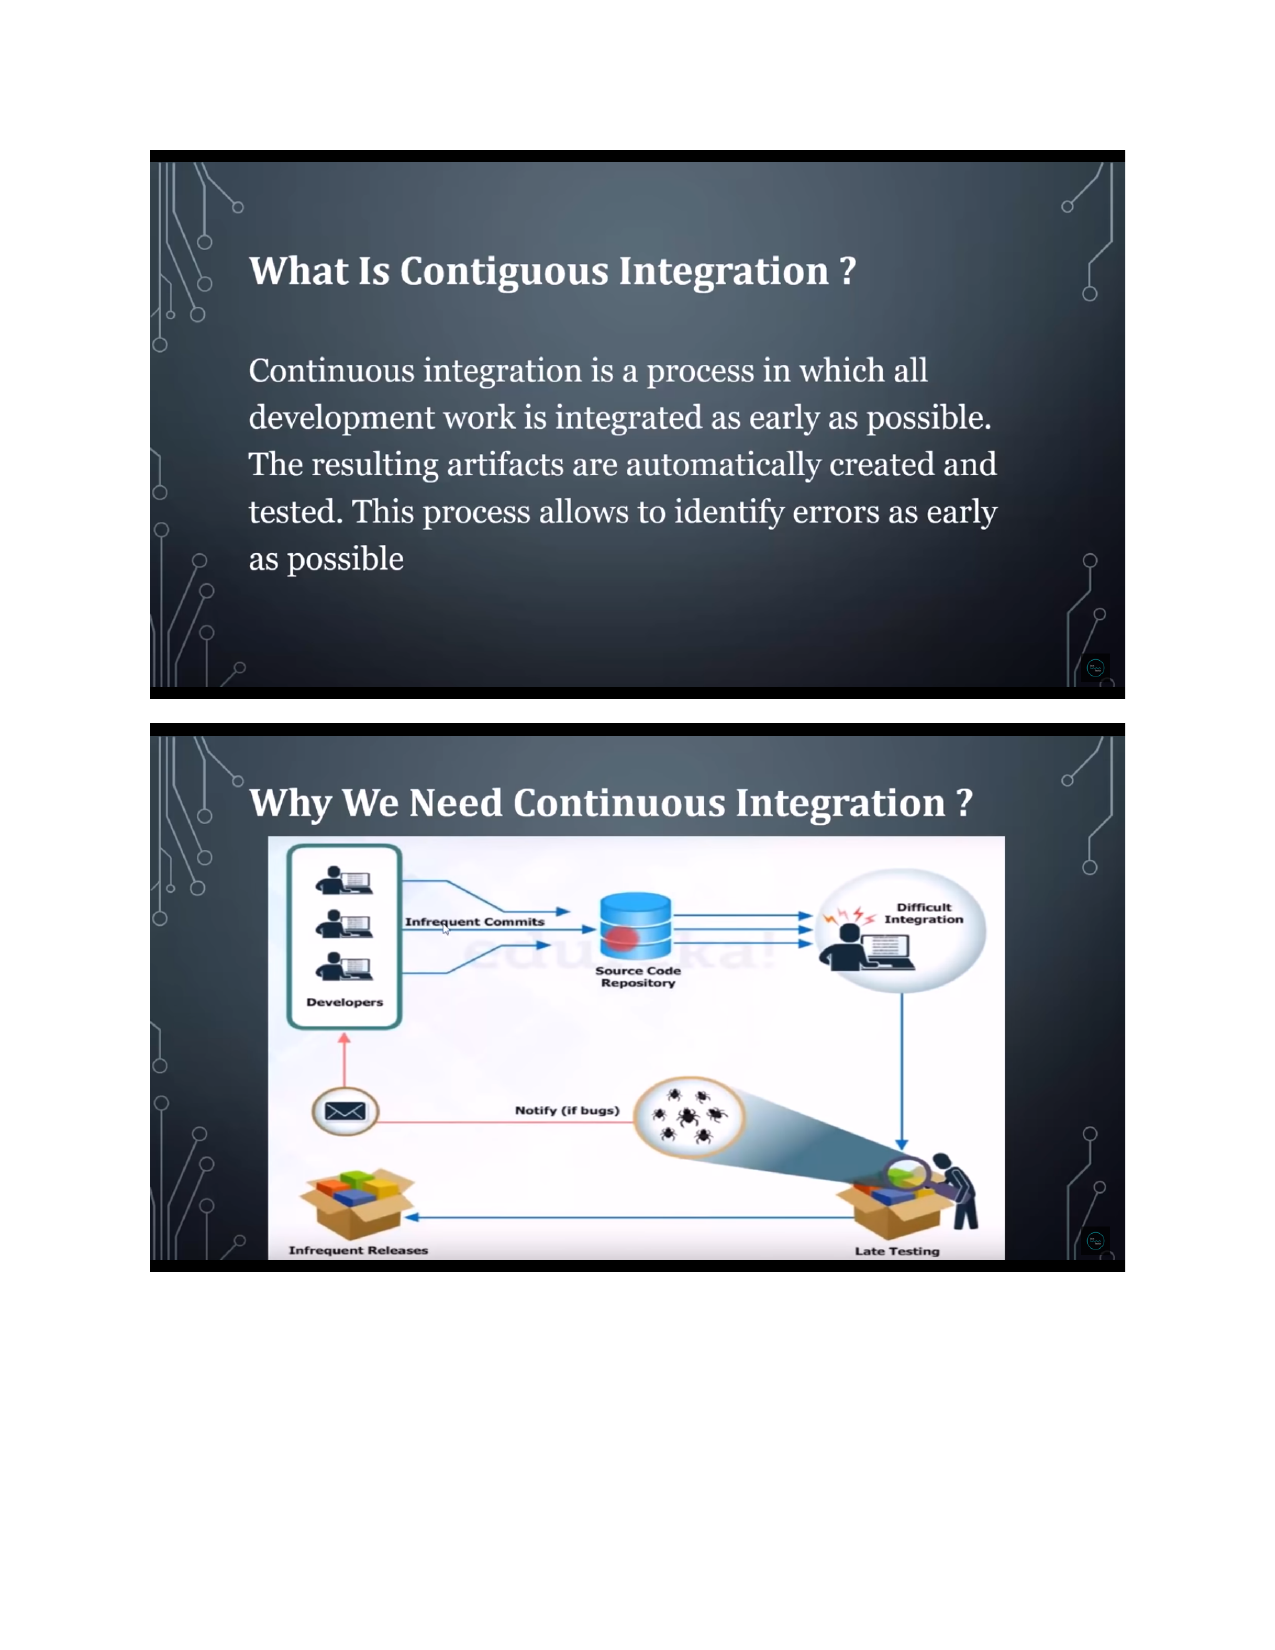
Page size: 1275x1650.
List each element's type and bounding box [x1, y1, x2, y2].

picture [150, 150, 1125, 699]
picture [150, 723, 1125, 1272]
